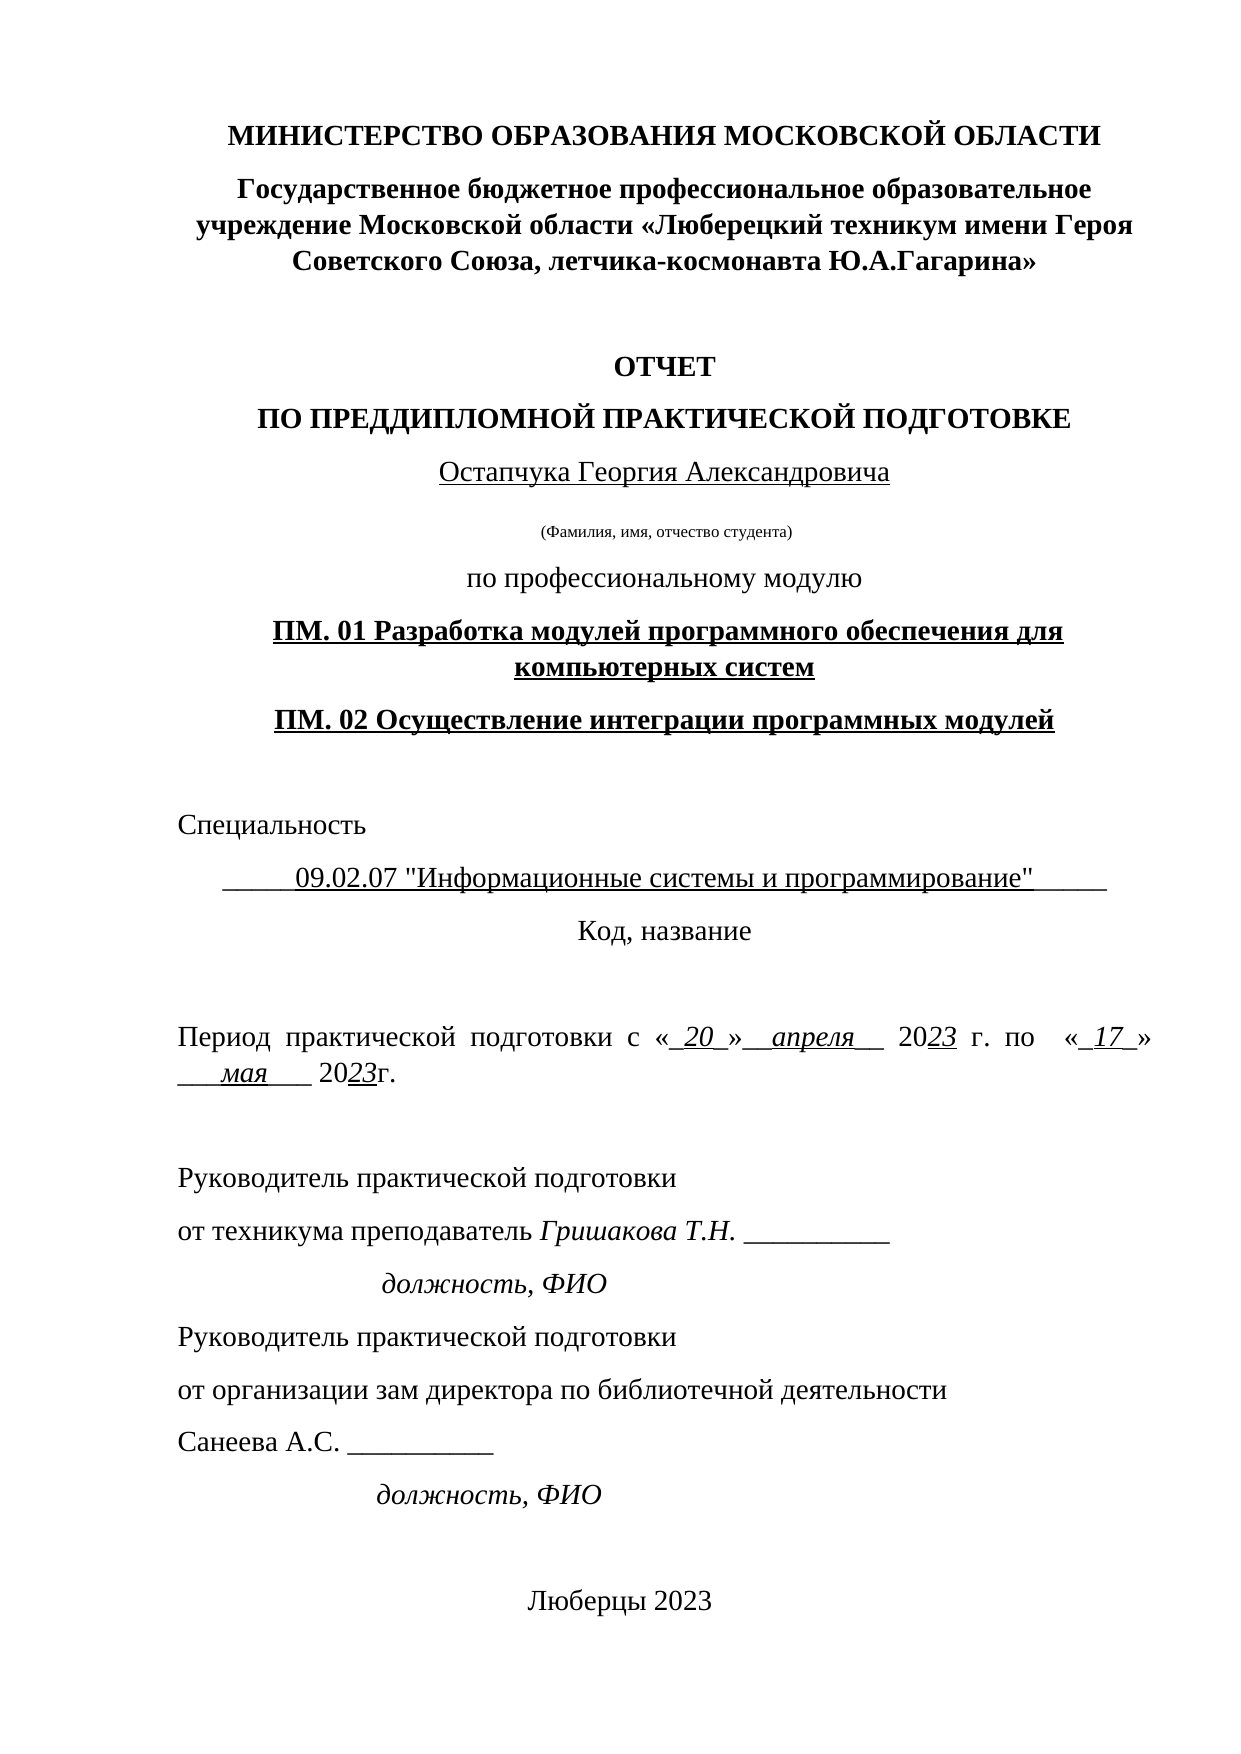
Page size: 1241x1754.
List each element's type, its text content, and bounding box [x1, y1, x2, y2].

text Остапчука Георгия Александровича [177, 454, 1152, 488]
text (Фамилия, имя, отчество студента) [177, 507, 1152, 541]
text ПМ. 01 Разработка модулей программного обеспечения для компьютерных систем [177, 613, 1152, 683]
text ПО ПРЕДДИПЛОМНОЙ ПРАКТИЧЕСКОЙ ПОДГОТОВКЕ [177, 402, 1152, 435]
text МИНИСТЕРСТВО ОБРАЗОВАНИЯ МОСКОВСКОЙ ОБЛАСТИ [177, 118, 1152, 152]
text Период практической подготовки с «_20_»__апреля__ 2023 г. по «_17_» ___мая___ 2023г. [177, 1019, 1152, 1088]
text Руководитель практической подготовки [177, 1161, 1152, 1194]
text ОТЧЕТ [177, 349, 1152, 382]
text от техникума преподаватель Гришакова Т.Н. __________ [177, 1213, 1152, 1247]
text Государственное бюджетное профессиональное образовательное учреждение Московской области «Люберецкий техникум имени Героя Советского Союза, летчика-космонавта Ю.А.Гагарина» [177, 171, 1152, 277]
text должность, ФИО [252, 1477, 1152, 1511]
text по профессиональному модулю [177, 560, 1152, 594]
text Люберцы 2023 [177, 1583, 1152, 1617]
text _____09.02.07 "Информационные системы и программирование"_____ [177, 860, 1152, 894]
text от организации зам директора по библиотечной деятельности [177, 1372, 1152, 1405]
text Руководитель практической подготовки [177, 1319, 1152, 1352]
text ПМ. 02 Осуществление интеграции программных модулей [177, 702, 1152, 735]
text Специальность [177, 807, 1152, 841]
text Код, название [177, 913, 1152, 947]
text должность, ФИО [177, 1266, 1152, 1300]
text Санеева А.С. __________ [177, 1424, 1152, 1458]
